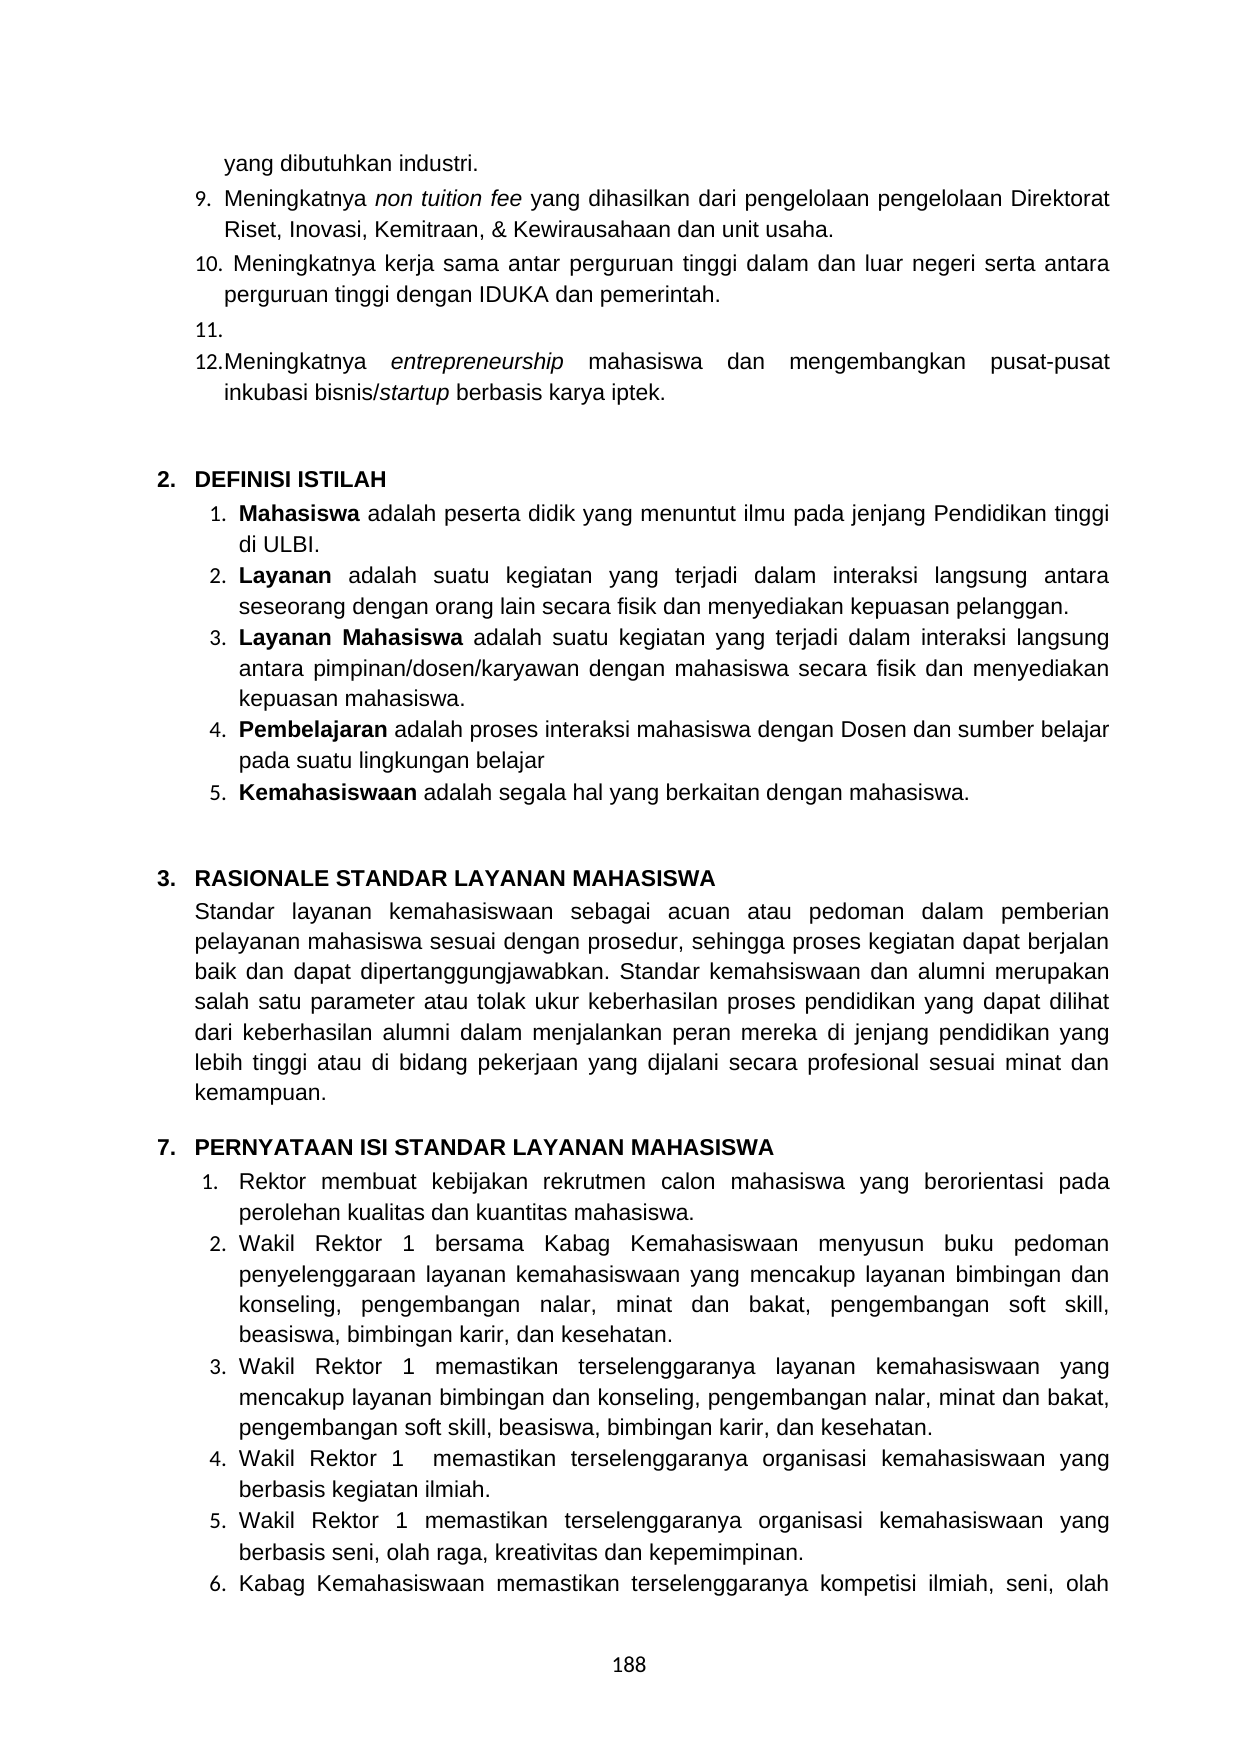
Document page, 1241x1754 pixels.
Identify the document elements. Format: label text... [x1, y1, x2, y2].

list Wakil Rektor 1 memastikan terselenggaranya organisasi kemahasiswaan yang berbasis kegiatan ilmiah. [209, 1444, 1110, 1502]
list Layanan adalah suatu kegiatan yang terjadi dalam interaksi langsung antara seseorang dengan orang lain secara fisik dan menyediakan kepuasan pelanggan. [209, 561, 1110, 619]
list Meningkatnya non tuition fee yang dihasilkan dari pengelolaan pengelolaan Direktorat Riset, Inovasi, Kemitraan, & Kewirausahaan dan unit usaha. [194, 184, 1110, 242]
list Meningkatnya entrepreneurship mahasiswa dan mengembangkan pusat-pusat inkubasi bisnis/startup berbasis karya iptek. [194, 347, 1110, 405]
list Wakil Rektor 1 memastikan terselenggaranya layanan kemahasiswaan yang mencakup layanan bimbingan dan konseling, pengembangan nalar, minat dan bakat, pengembangan soft skill, beasiswa, bimbingan karir, dan kesehatan. [209, 1352, 1110, 1440]
text Standar layanan kemahasiswaan sebagai acuan atau pedoman dalam pemberian pelayanan mahasiswa sesuai dengan prosedur, sehingga proses kegiatan dapat berjalan baik dan dapat dipertanggungjawabkan. Standar kemahsiswaan dan alumni merupakan salah satu parameter atau tolak ukur keberhasilan proses pendidikan yang dapat dilihat dari keberhasilan alumni dalam menjalankan peran mereka di jenjang pendidikan yang lebih tinggi atau di bidang pekerjaan yang dijalani secara profesional sesuai minat dan kemampuan. [194, 898, 1110, 1105]
subtitle DEFINISI ISTILAH [157, 466, 1107, 493]
list Layanan Mahasiswa adalah suatu kegiatan yang terjadi dalam interaksi langsung antara pimpinan/dosen/karyawan dengan mahasiswa secara fisik dan menyediakan kepuasan mahasiswa. [209, 623, 1110, 712]
list Meningkatnya kerja sama antar perguruan tinggi dalam dan luar negeri serta antara perguruan tinggi dengan IDUKA dan pemerintah. [194, 249, 1110, 308]
list Kemahasiswaan adalah segala hal yang berkaitan dengan mahasiswa. [209, 778, 1110, 806]
subtitle RASIONALE STANDAR LAYANAN MAHASISWA [157, 865, 1107, 891]
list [194, 150, 1110, 176]
subtitle PERNYATAAN ISI STANDAR LAYANAN MAHASISWA [157, 1134, 1107, 1161]
list Wakil Rektor 1 memastikan terselenggaranya organisasi kemahasiswaan yang berbasis seni, olah raga, kreativitas dan kepemimpinan. [209, 1507, 1110, 1565]
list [209, 1569, 1110, 1597]
list Mahasiswa adalah peserta didik yang menuntut ilmu pada jenjang Pendidikan tinggi di ULBI. [209, 499, 1110, 557]
list Wakil Rektor 1 bersama Kabag Kemahasiswaan menyusun buku pedoman penyelenggaraan layanan kemahasiswaan yang mencakup layanan bimbingan dan konseling, pengembangan nalar, minat dan bakat, pengembangan soft skill, beasiswa, bimbingan karir, dan kesehatan. [209, 1229, 1110, 1348]
list Pembelajaran adalah proses interaksi mahasiswa dengan Dosen dan sumber belajar pada suatu lingkungan belajar [209, 716, 1110, 774]
list Rektor membuat kebijakan rekrutmen calon mahasiswa yang berorientasi pada perolehan kualitas dan kuantitas mahasiswa. [201, 1167, 1110, 1225]
